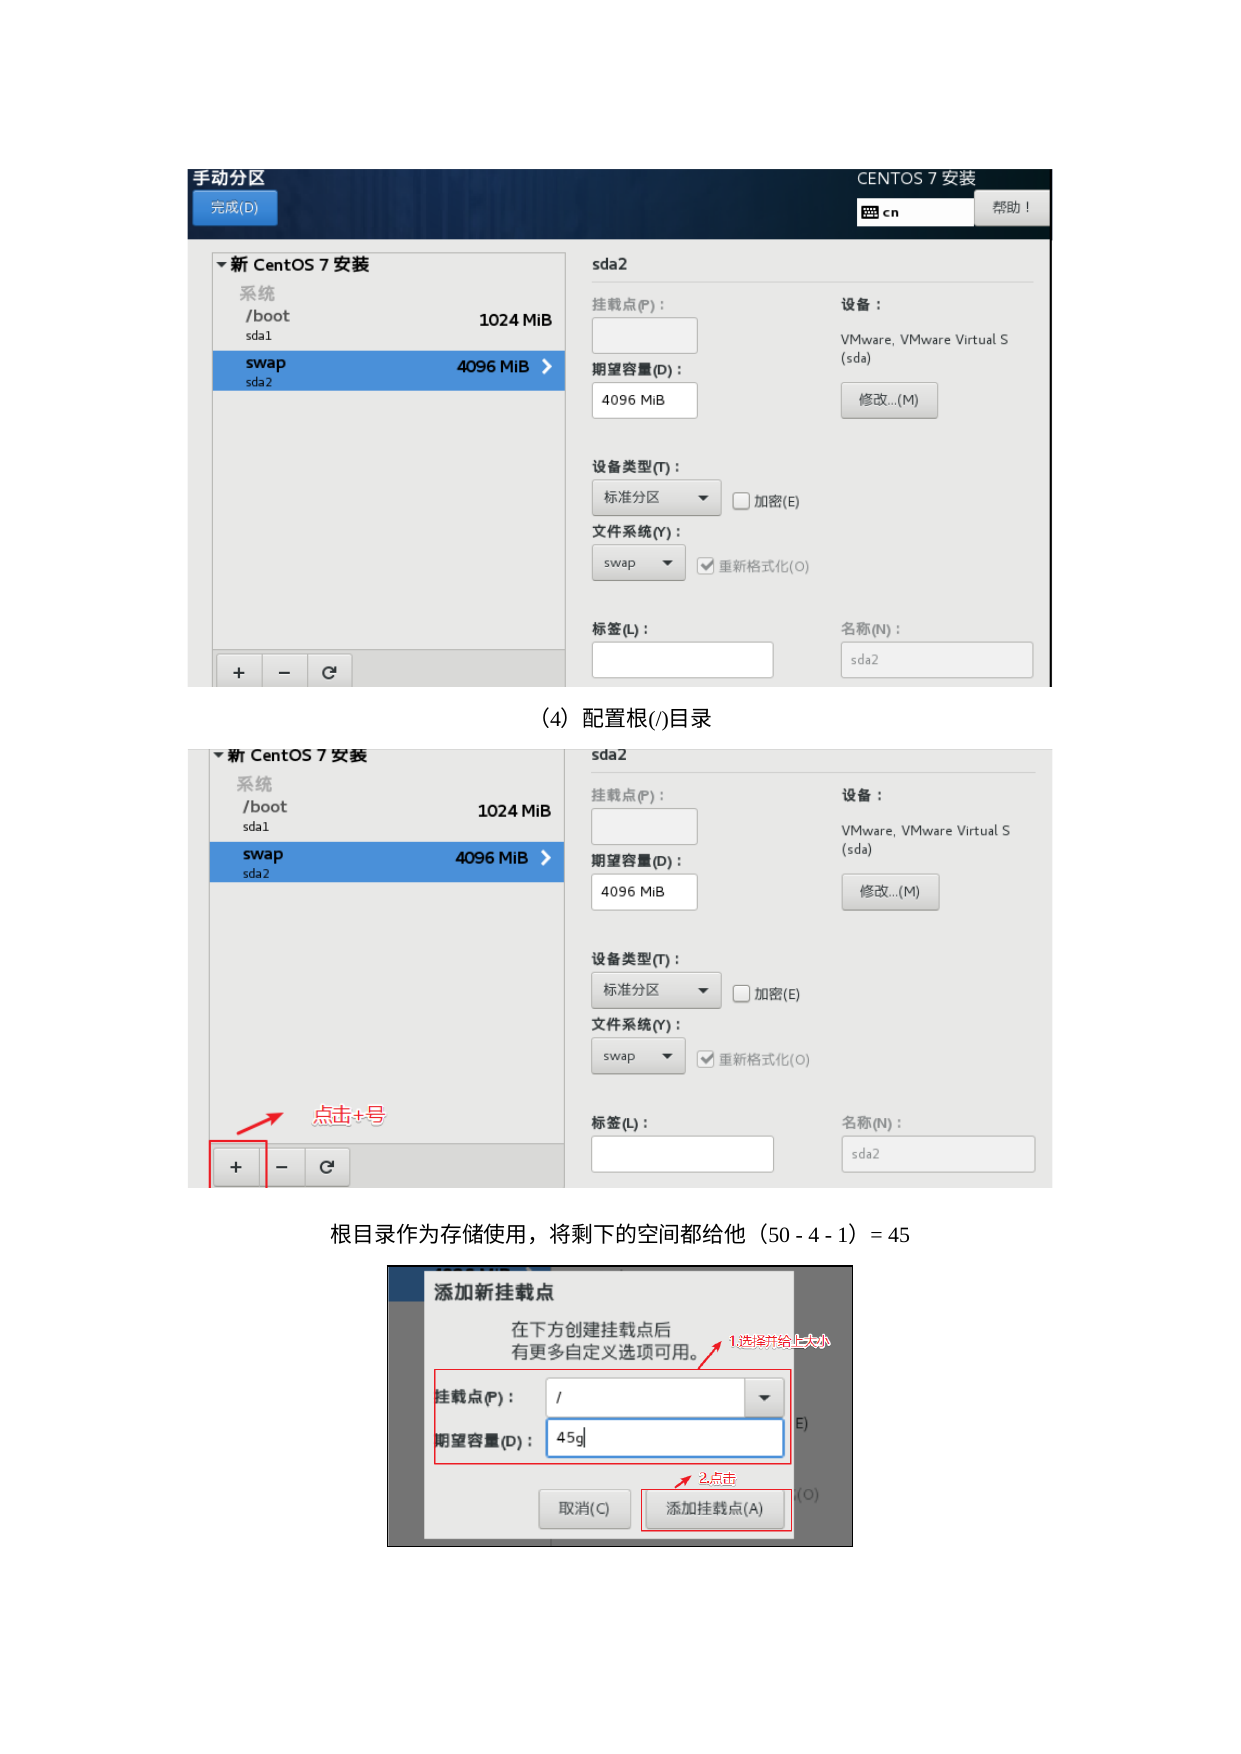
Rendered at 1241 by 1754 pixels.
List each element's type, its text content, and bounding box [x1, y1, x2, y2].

picture [388, 1267, 852, 1546]
picture [187, 168, 1053, 687]
text （4）配置根(/)目录 [187, 701, 1053, 733]
picture [187, 749, 1053, 1188]
text 根目录作为存储使用，将剩下的空间都给他（50 - 4 - 1）= 45 [187, 1217, 1053, 1249]
